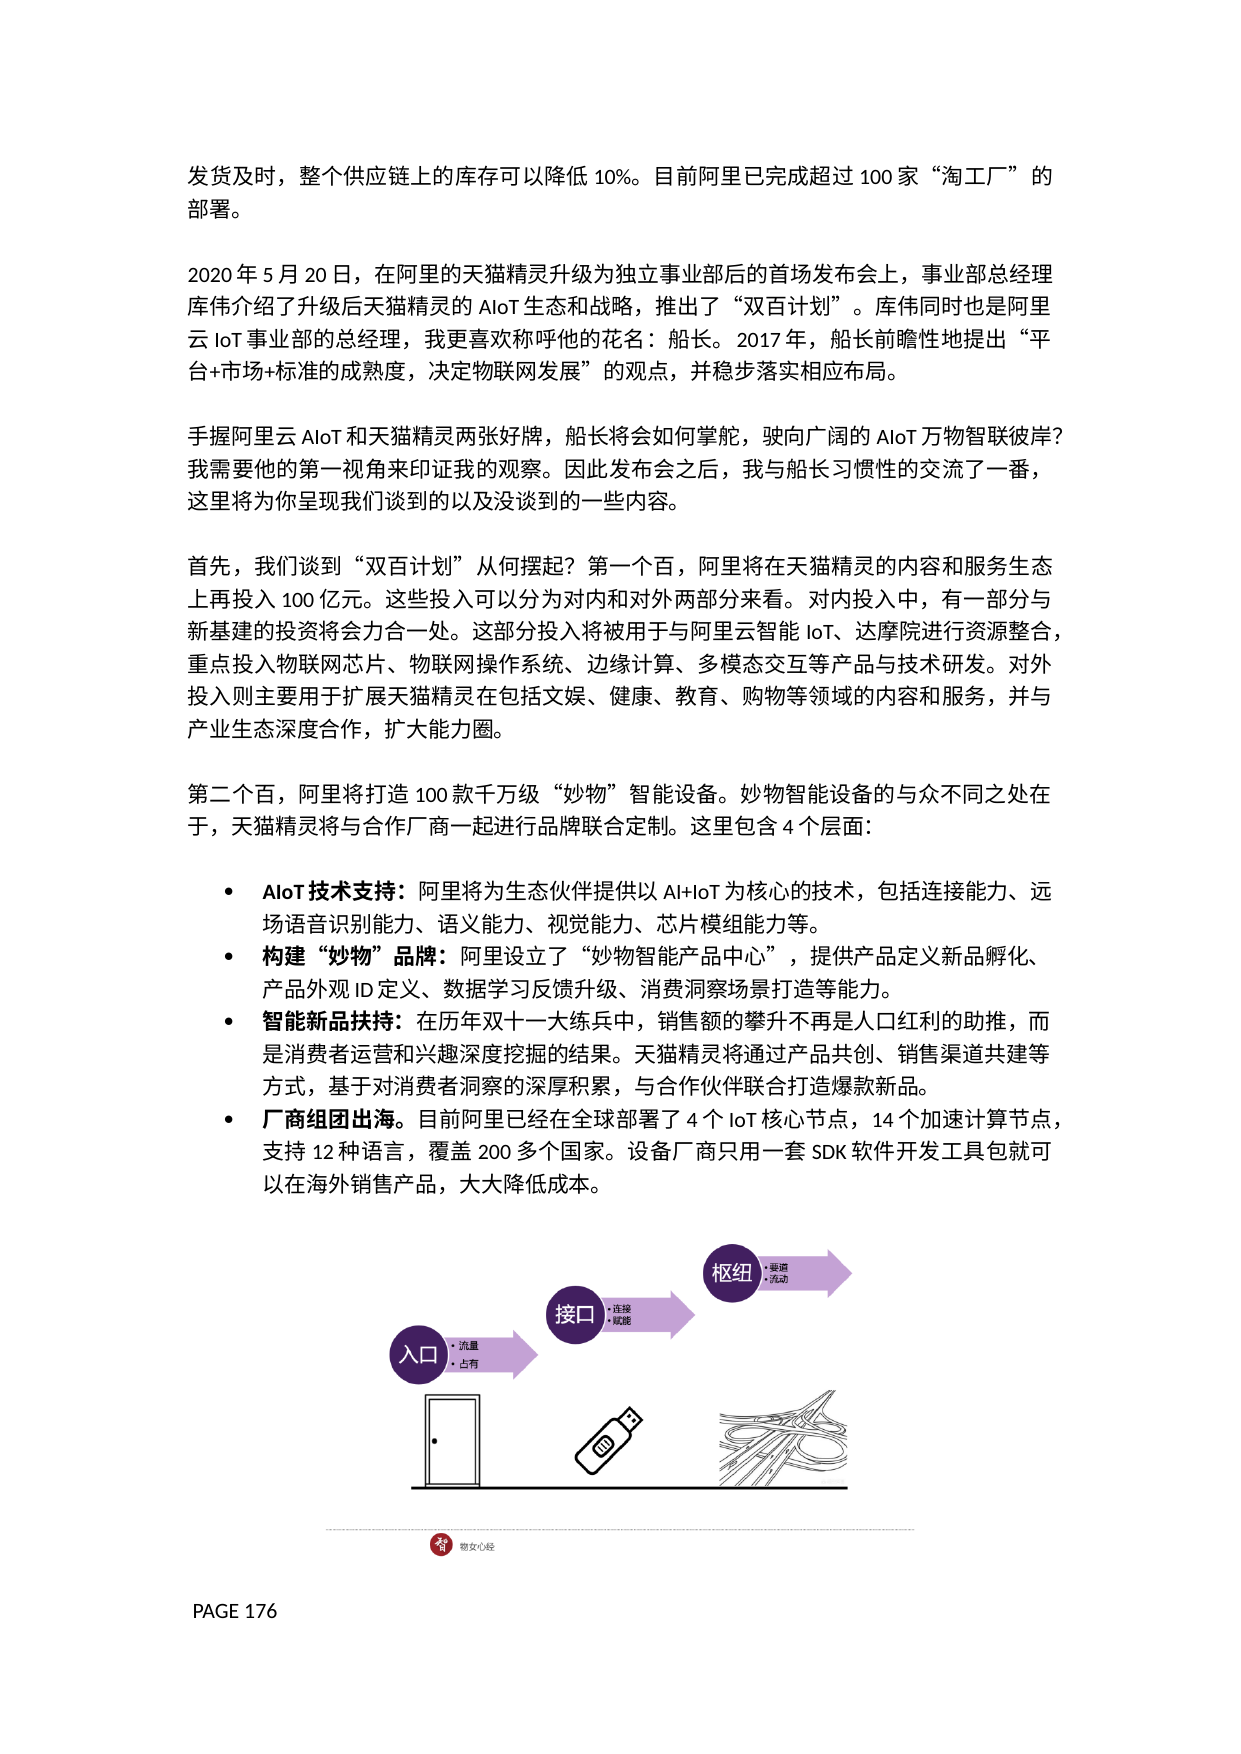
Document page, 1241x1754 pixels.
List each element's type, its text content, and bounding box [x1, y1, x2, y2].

text 2020年5月20日，在阿里的天猫精灵升级为独立事业部后的首场发布会上，事业部总经理库伟介绍了升级后天猫精灵的AIoT生态和战略，推出了“双百计划”。库伟同时也是阿里云IoT事业部的总经理，我更喜欢称呼他的花名：船长。2017年，船长前瞻性地提出“平台+市场+标准的成熟度，决定物联网发展”的观点，并稳步落实相应布局。 [187, 256, 1053, 386]
text 第二个百，阿里将打造100款千万级“妙物”智能设备。妙物智能设备的与众不同之处在于，天猫精灵将与合作厂商一起进行品牌联合定制。这里包含4个层面： [187, 776, 1053, 841]
list 智能新品扶持：在历年双十一大练兵中，销售额的攀升不再是人口红利的助推，而是消费者运营和兴趣深度挖掘的结果。天猫精灵将通过产品共创、销售渠道共建等方式，基于对消费者洞察的深厚积累，与合作伙伴联合打造爆款新品。 [225, 1004, 1053, 1101]
list 构建“妙物”品牌：阿里设立了“妙物智能产品中心”，提供产品定义新品孵化、产品外观ID定义、数据学习反馈升级、消费洞察场景打造等能力。 [225, 939, 1053, 1004]
text 首先，我们谈到“双百计划”从何摆起？第一个百，阿里将在天猫精灵的内容和服务生态上再投入100亿元。这些投入可以分为对内和对外两部分来看。对内投入中，有一部分与新基建的投资将会力合一处。这部分投入将被用于与阿里云智能IoT、达摩院进行资源整合，重点投入物联网芯片、物联网操作系统、边缘计算、多模态交互等产品与技术研发。对外投入则主要用于扩展天猫精灵在包括文娱、健康、教育、购物等领域的内容和服务，并与产业生态深度合作，扩大能力圈。 [187, 549, 1053, 744]
text 手握阿里云AIoT和天猫精灵两张好牌，船长将会如何掌舵，驶向广阔的AIoT万物智联彼岸？我需要他的第一视角来印证我的观察。因此发布会之后，我与船长习惯性的交流了一番，这里将为你呈现我们谈到的以及没谈到的一些内容。 [187, 419, 1053, 516]
picture [325, 1231, 915, 1561]
list 厂商组团出海。目前阿里已经在全球部署了4个IoT核心节点，14个加速计算节点，支持12种语言，覆盖200多个国家。设备厂商只用一套SDK软件开发工具包就可以在海外销售产品，大大降低成本。 [225, 1101, 1053, 1199]
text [187, 159, 1053, 224]
list AIoT技术支持：阿里将为生态伙伴提供以AI+IoT为核心的技术，包括连接能力、远场语音识别能力、语义能力、视觉能力、芯片模组能力等。 [225, 874, 1053, 939]
